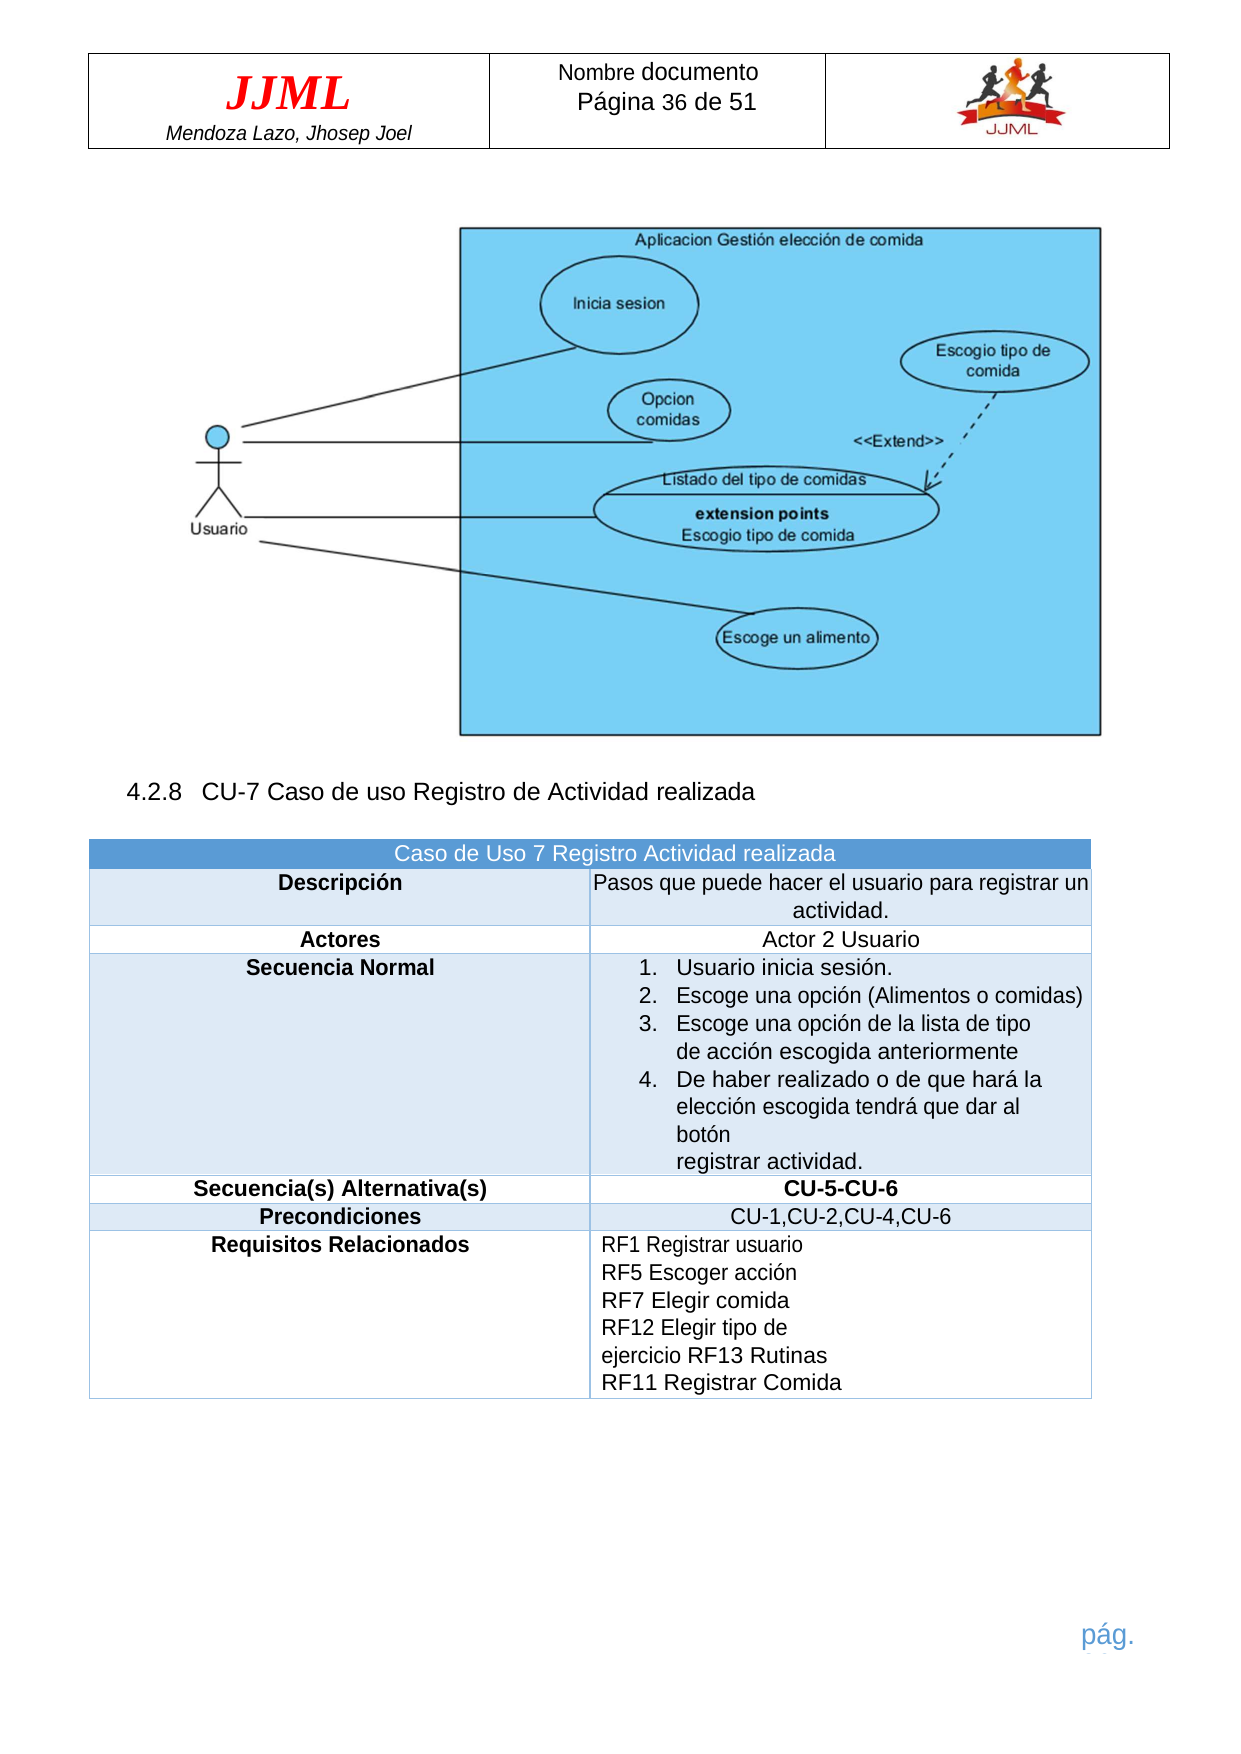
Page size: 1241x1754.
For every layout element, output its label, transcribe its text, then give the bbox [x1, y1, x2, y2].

table_cell CU-5-CU-6 [591, 1176, 1091, 1202]
table_cell RF1 Registrar usuario RF5 Escoger acción RF7 Elegir comida RF12 Elegir tipo de ejercicio RF13 Rutinas RF11 Registrar Comida [591, 1231, 1091, 1398]
table_header Caso de Uso 7 Registro Actividad realizada [89, 839, 1091, 869]
table_cell Secuencia Normal [90, 954, 589, 1174]
table_cell Usuario inicia sesión. Escoge una opción (Alimentos o comidas) Escoge una opción de la lista de tipo de acción escogida anteriormente De haber realizado o de que hará la elección escogida tendrá que dar al botón registrar actividad. [591, 954, 1091, 1174]
picture [951, 57, 1072, 138]
table_cell CU-1,CU-2,CU-4,CU-6 [591, 1204, 1091, 1230]
table_cell Pasos que puede hacer el usuario para registrar un actividad. [591, 869, 1091, 925]
picture [187, 223, 1104, 742]
table_cell Secuencia(s) Alternativa(s) [90, 1176, 589, 1202]
table_cell Actor 2 Usuario [591, 926, 1091, 953]
subtitle CU-7 Caso de uso Registro de Actividad realizada [126, 777, 1184, 805]
table_cell Descripción [90, 869, 589, 925]
table_cell Requisitos Relacionados [90, 1231, 589, 1398]
table_cell Actores [90, 926, 589, 953]
table_cell Precondiciones [90, 1204, 589, 1230]
